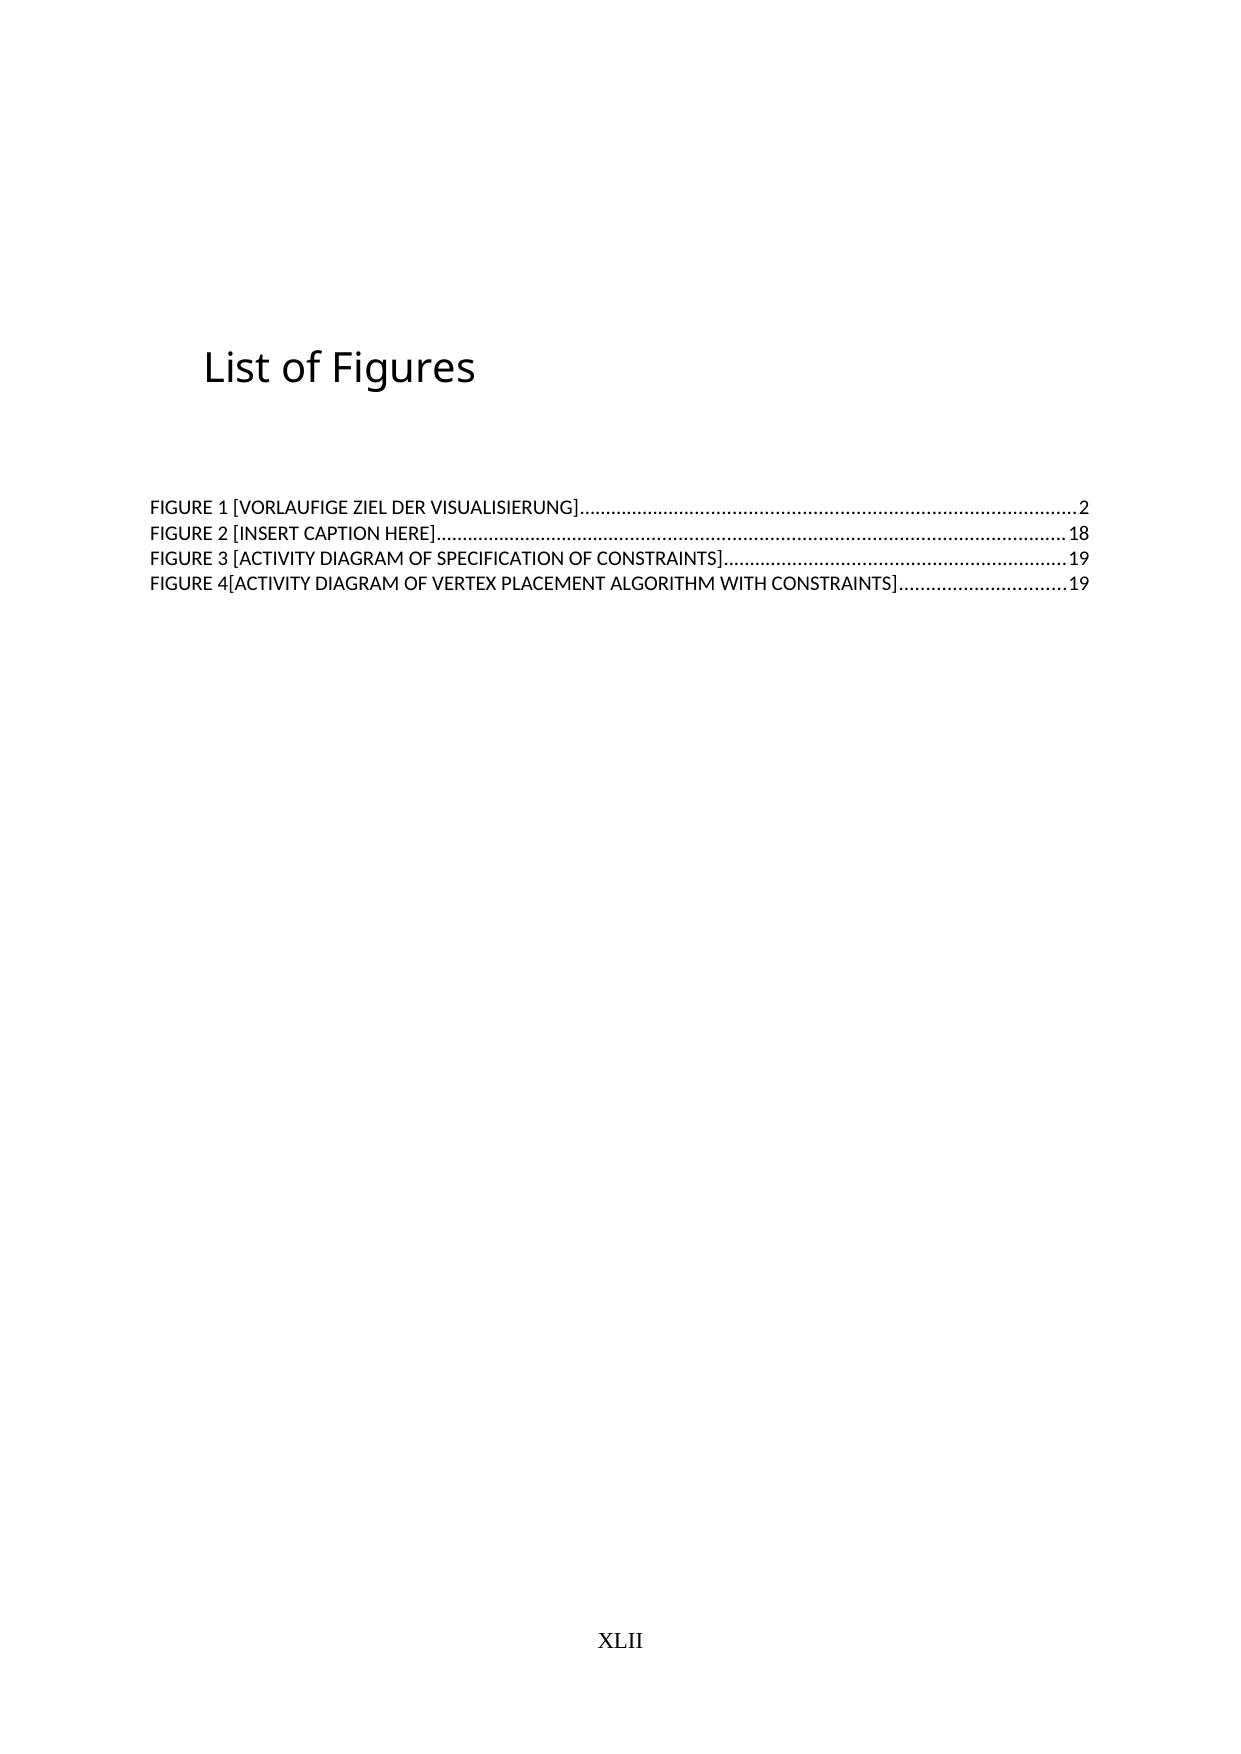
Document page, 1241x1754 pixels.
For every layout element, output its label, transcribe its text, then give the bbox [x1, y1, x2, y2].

text Figure 2 [INSERT CAPTION HERE] 18 [150, 520, 1090, 545]
text Figure 1 [VORLAUFIGE ZIEL DER VISUALISIERUNG] 2 [150, 494, 1090, 520]
text Figure 4[ACTIVITY DIAGRAM OF VERTEX PLACEMENT ALGORITHM WITH CONSTRAINTS] 19 [150, 571, 1090, 596]
list List of Figures [203, 337, 1090, 394]
text Figure 3 [ACTIVITY DIAGRAM OF SPECIFICATION OF CONSTRAINTS] 19 [150, 545, 1090, 571]
